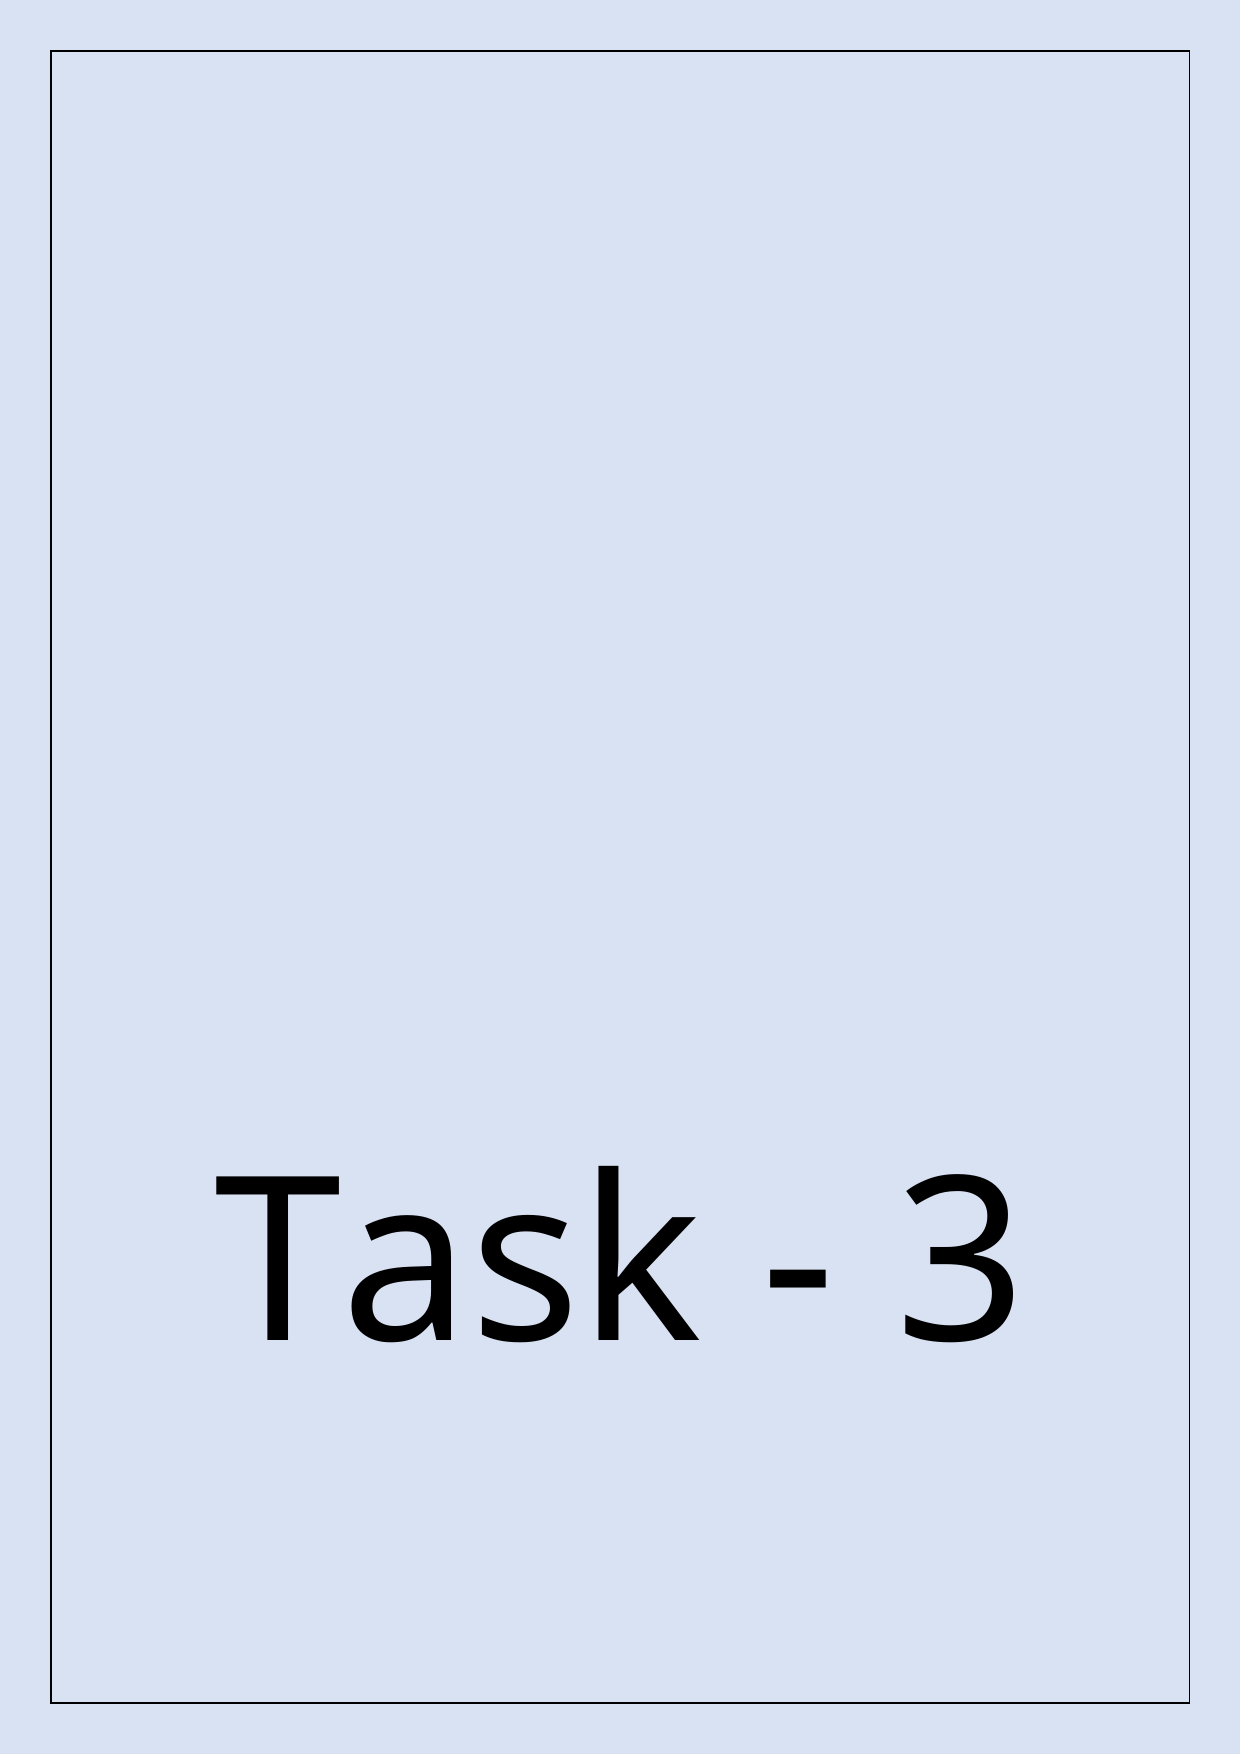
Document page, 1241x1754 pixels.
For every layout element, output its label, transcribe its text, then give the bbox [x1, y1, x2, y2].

text Task - 3 [150, 1095, 1090, 1408]
